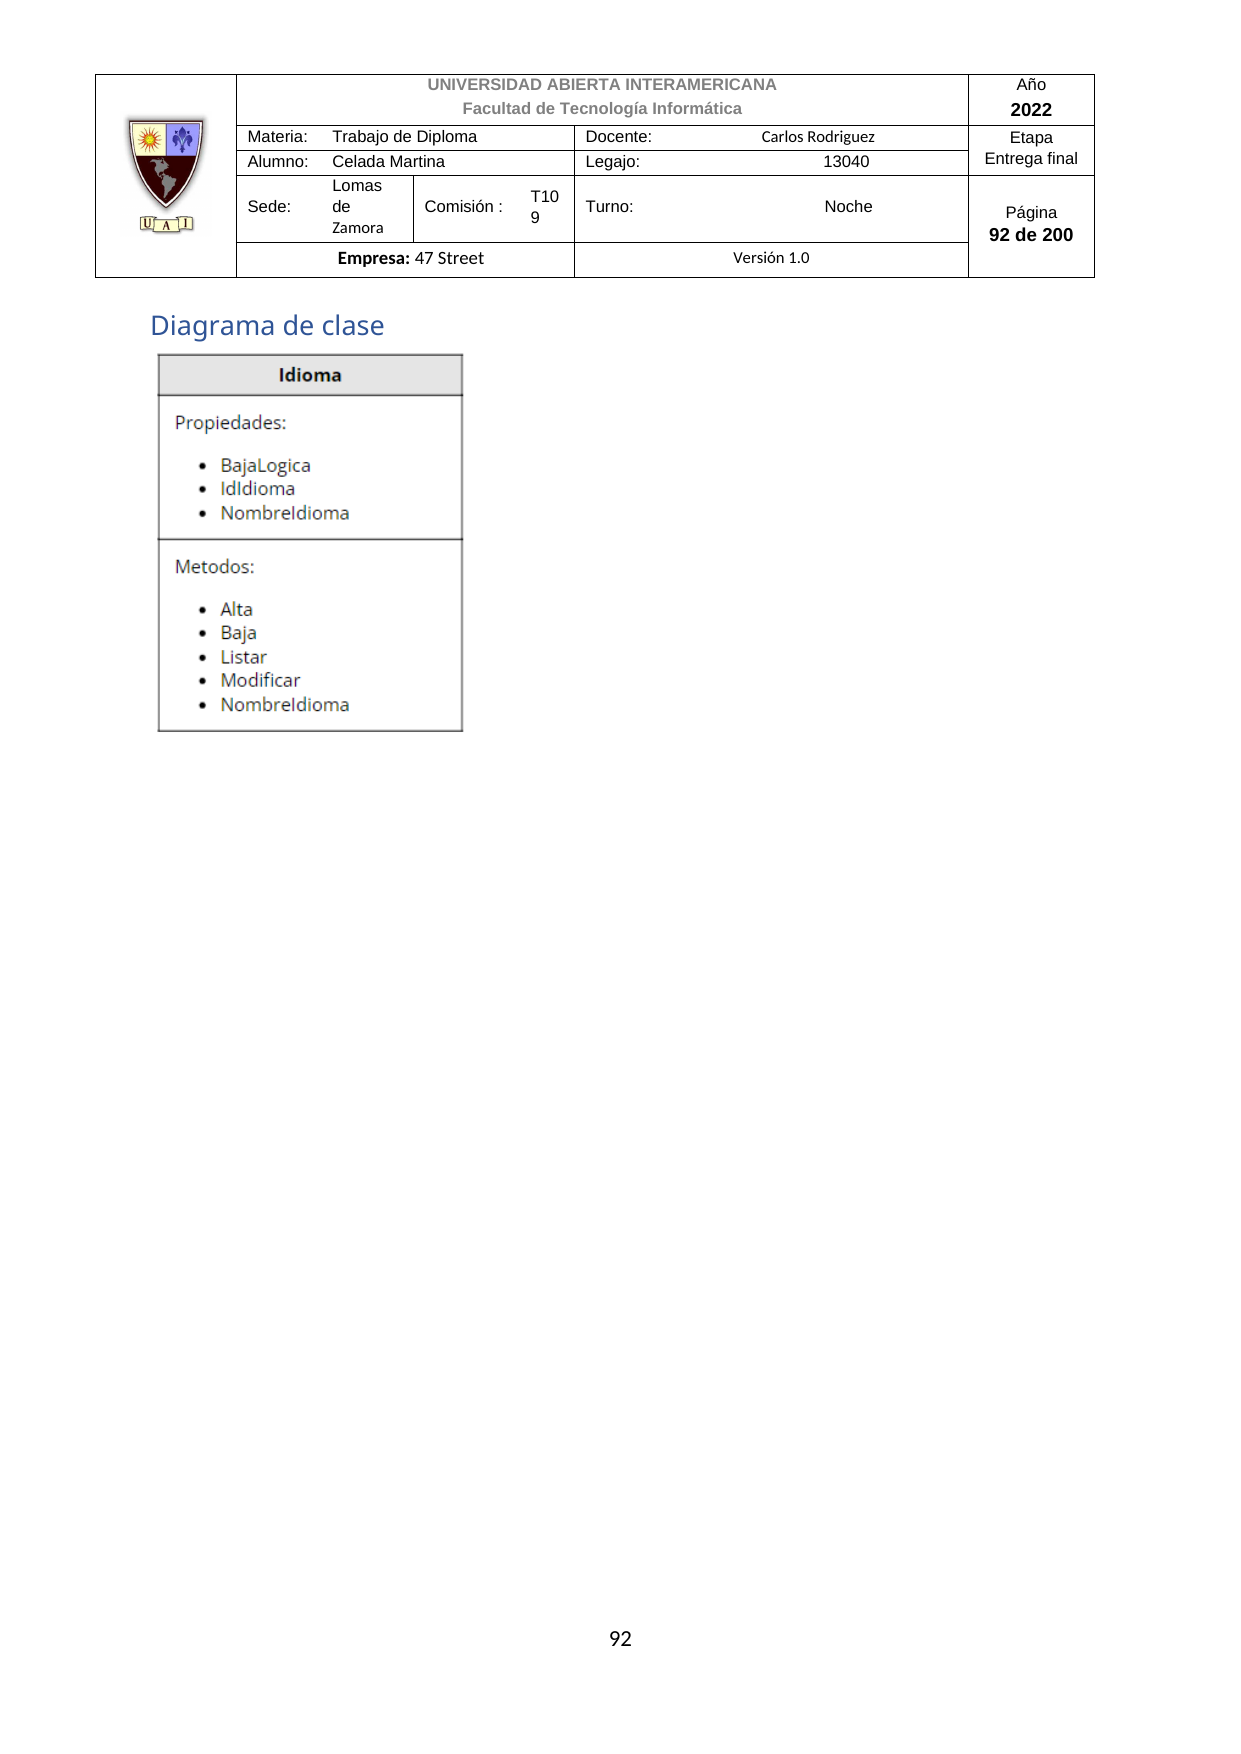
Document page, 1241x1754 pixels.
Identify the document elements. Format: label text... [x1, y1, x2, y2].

picture [120, 111, 212, 237]
subtitle Diagrama de clase [150, 306, 1090, 343]
picture [150, 345, 467, 743]
